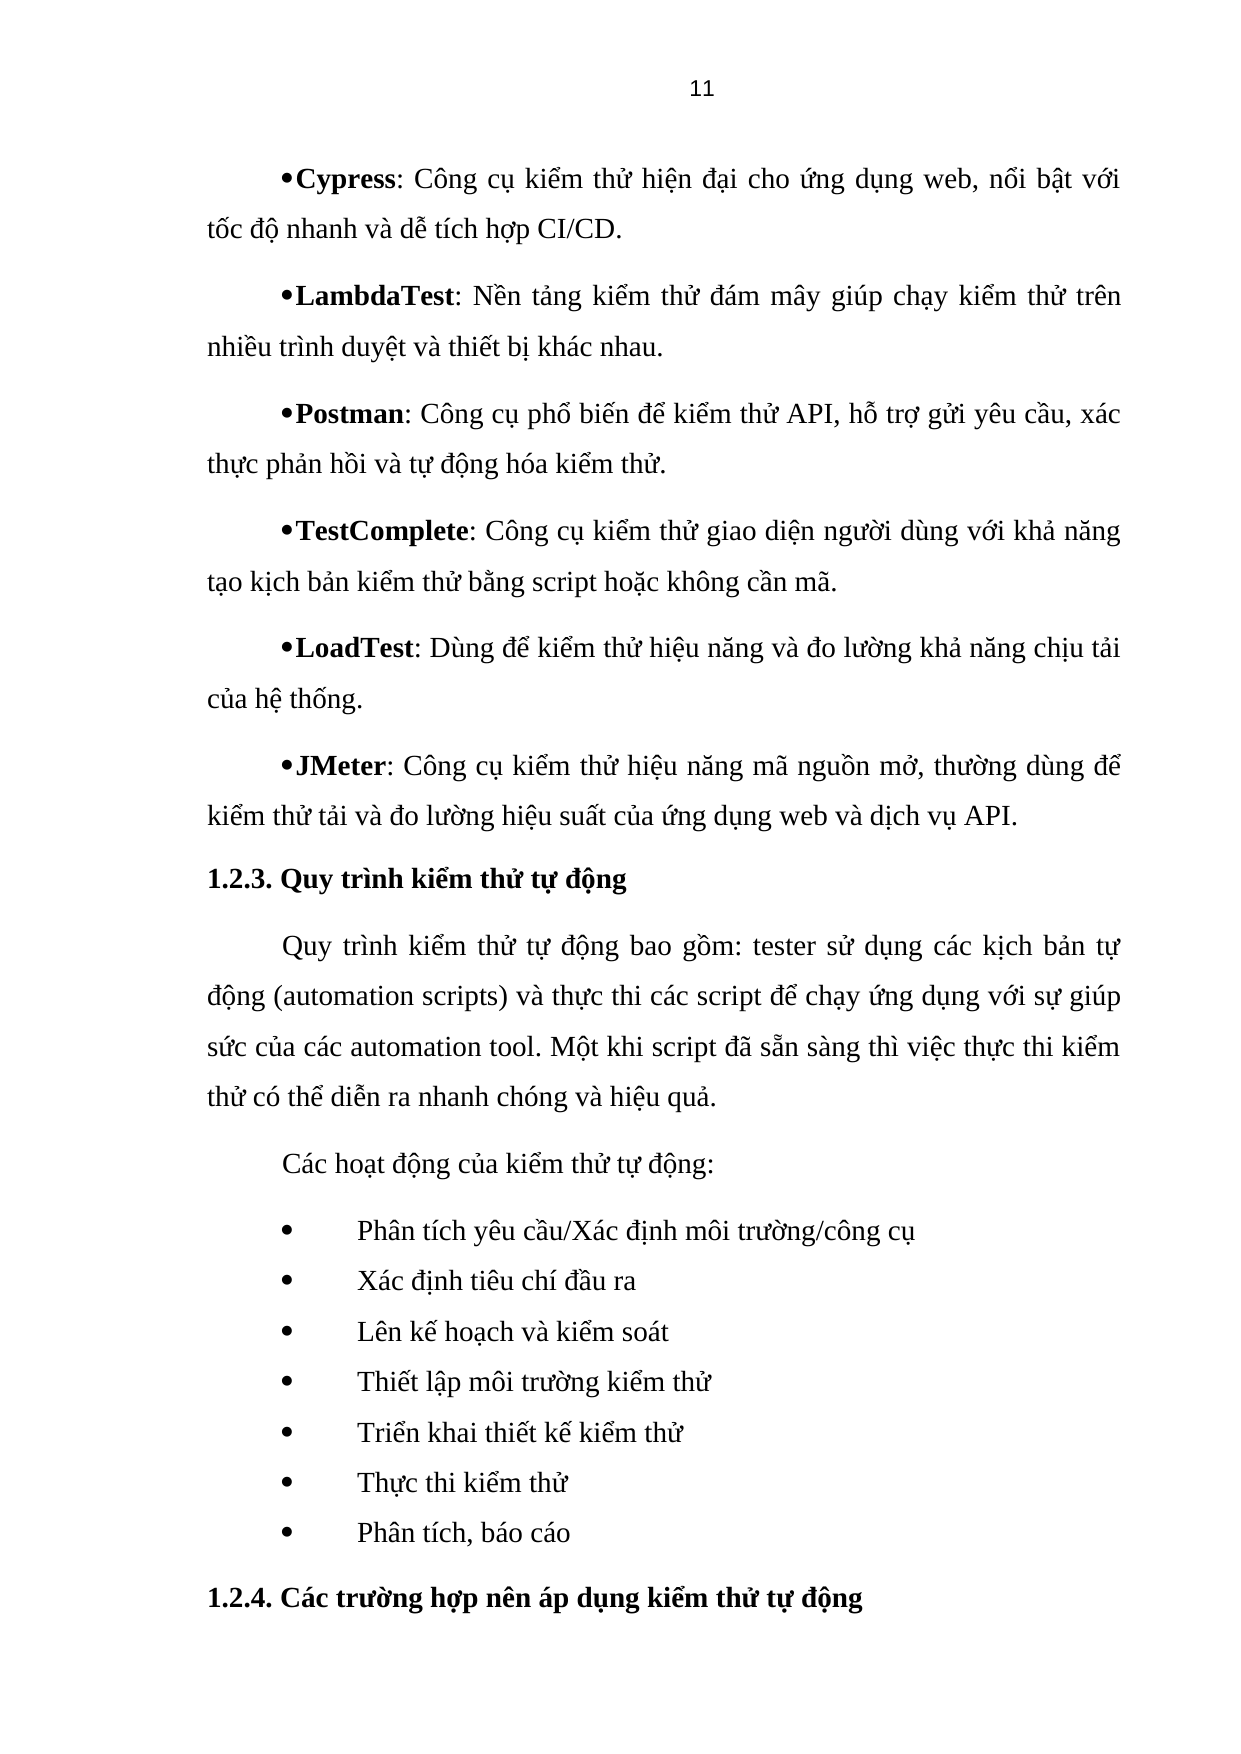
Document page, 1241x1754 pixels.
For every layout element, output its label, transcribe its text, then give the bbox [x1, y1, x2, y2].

list Lên kế hoạch và kiểm soát [207, 1314, 1122, 1348]
text Các hoạt động của kiểm thử tự động: [207, 1146, 1122, 1180]
list Thực thi kiểm thử [207, 1465, 1122, 1499]
list Cypress: Công cụ kiểm thử hiện đại cho ứng dụng web, nổi bật với tốc độ nhanh và dễ tích hợp CI/CD. [207, 161, 1122, 245]
list Phân tích yêu cầu/Xác định môi trường/công cụ [207, 1213, 1122, 1247]
list Postman: Công cụ phổ biến để kiểm thử API, hỗ trợ gửi yêu cầu, xác thực phản hồi và tự động hóa kiểm thử. [207, 396, 1122, 480]
subtitle 1.2.4. Các trường hợp nên áp dụng kiểm thử tự động [207, 1581, 1122, 1614]
subtitle 1.2.3. Quy trình kiểm thử tự động [207, 861, 1122, 895]
text Quy trình kiểm thử tự động bao gồm: tester sử dụng các kịch bản tự động (automation scripts) và thực thi các script để chạy ứng dụng với sự giúp sức của các automation tool. Một khi script đã sẵn sàng thì việc thực thi kiểm thử có thể diễn ra nhanh chóng và hiệu quả. [207, 928, 1122, 1113]
list Xác định tiêu chí đầu ra [207, 1263, 1122, 1297]
list Thiết lập môi trường kiểm thử [207, 1364, 1122, 1398]
list LoadTest: Dùng để kiểm thử hiệu năng và đo lường khả năng chịu tải của hệ thống. [207, 631, 1122, 714]
list TestComplete: Công cụ kiểm thử giao diện người dùng với khả năng tạo kịch bản kiểm thử bằng script hoặc không cần mã. [207, 513, 1122, 597]
list Triển khai thiết kế kiểm thử [207, 1415, 1122, 1448]
list JMeter: Công cụ kiểm thử hiệu năng mã nguồn mở, thường dùng để kiểm thử tải và đo lường hiệu suất của ứng dụng web và dịch vụ API. [207, 748, 1122, 832]
list LambdaTest: Nền tảng kiểm thử đám mây giúp chạy kiểm thử trên nhiều trình duyệt và thiết bị khác nhau. [207, 278, 1122, 362]
list Phân tích, báo cáo [207, 1516, 1122, 1549]
